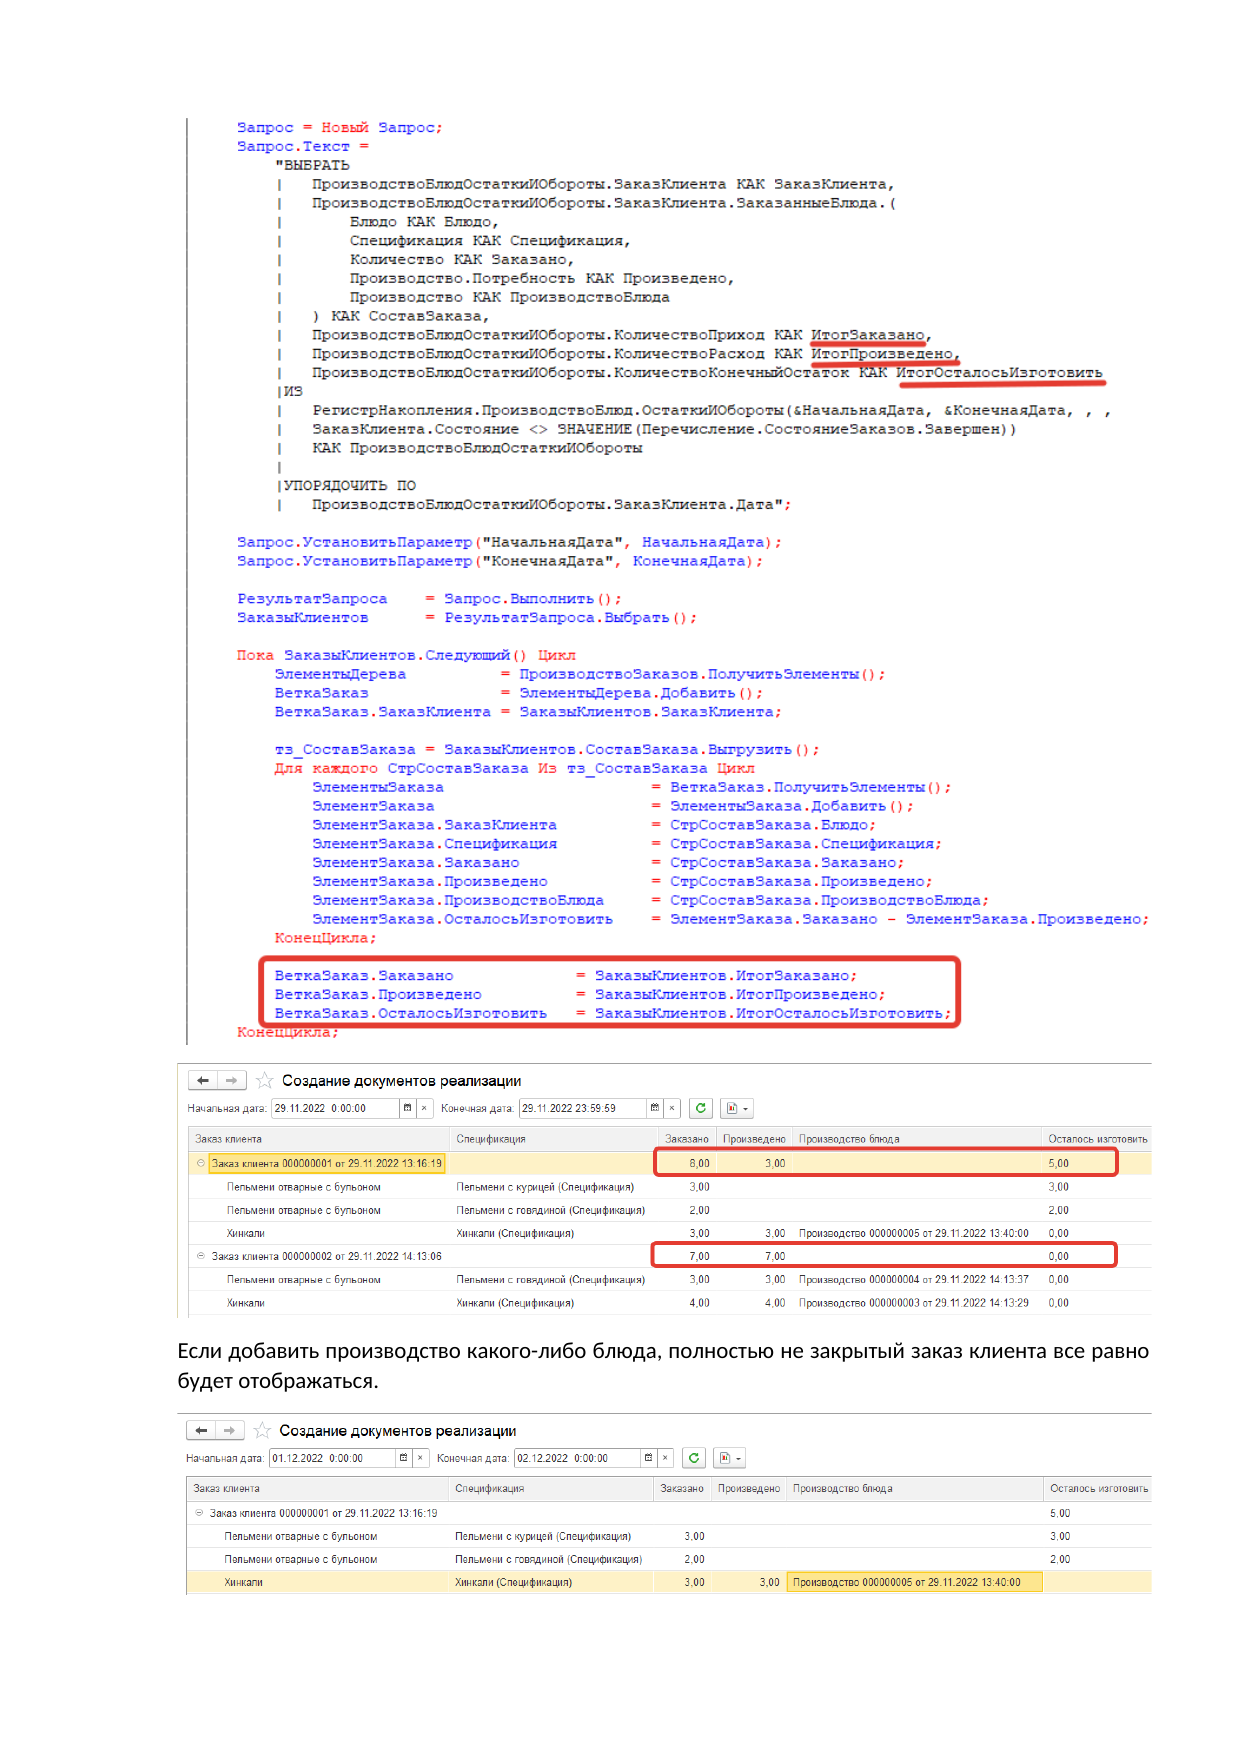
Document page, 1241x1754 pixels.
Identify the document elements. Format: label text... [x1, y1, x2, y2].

picture [177, 1063, 1152, 1318]
text Если добавить производство какого-либо блюда, полностью не закрытый заказ клиента все равно будет отображаться. [177, 1336, 1152, 1395]
picture [177, 118, 1152, 1045]
picture [177, 1413, 1152, 1595]
